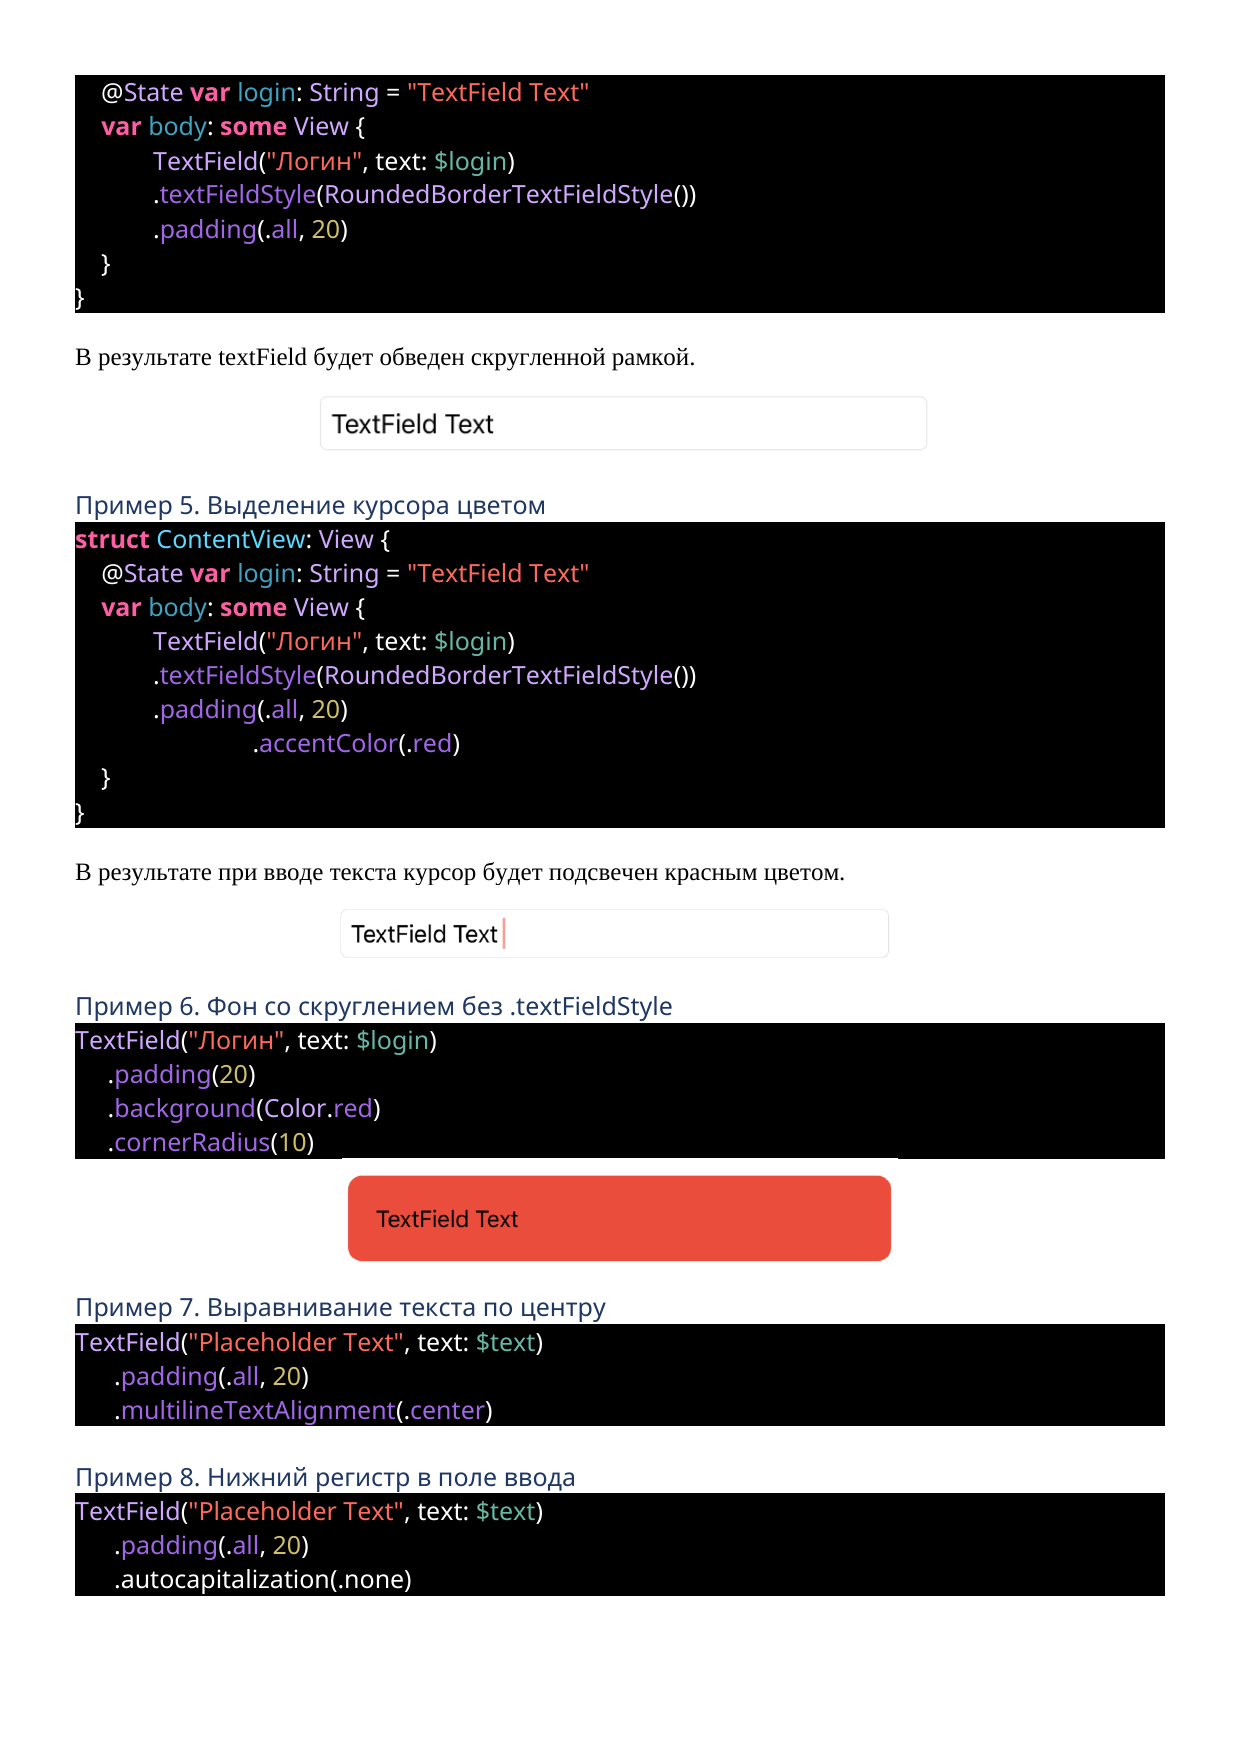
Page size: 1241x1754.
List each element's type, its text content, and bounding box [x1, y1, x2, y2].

text } [75, 245, 1165, 279]
text var body: some View { [75, 109, 1165, 143]
text TextField("Placeholder Text", text: $text) [75, 1324, 1165, 1358]
picture [336, 885, 904, 985]
text .autocapitalization(.none) [75, 1561, 1165, 1596]
text .padding(.all, 20) [75, 211, 1165, 245]
text } [75, 279, 1165, 313]
text .padding(.all, 20) [75, 1358, 1165, 1392]
text } [75, 760, 1165, 794]
text .cornerRadius(10) [75, 1125, 1165, 1159]
text .padding(.all, 20) [75, 1527, 1165, 1561]
text TextField("Логин", text: $login) [75, 624, 1165, 658]
text TextField("Placeholder Text", text: $text) [75, 1493, 1165, 1527]
subtitle Пример 6. Фон со скруглением без .textFieldStyle [75, 988, 1165, 1023]
subtitle Пример 5. Выделение курсора цветом [75, 488, 1165, 522]
subtitle Пример 8. Нижний регистр в поле ввода [75, 1459, 1165, 1493]
text } [75, 794, 1165, 828]
text .accentColor(.red) [75, 726, 1165, 760]
text TextField("Логин", text: $login) [75, 1023, 1165, 1057]
text @State var login: String = "TextField Text" [75, 75, 1165, 109]
text @State var login: String = "TextField Text" [75, 556, 1165, 590]
subtitle Пример 7. Выравнивание текста по центру [75, 1290, 1165, 1324]
text var body: some View { [75, 590, 1165, 624]
text .background(Color.red) [75, 1091, 1165, 1125]
picture [342, 1158, 899, 1286]
text TextField("Логин", text: $login) [75, 143, 1165, 177]
picture [297, 371, 943, 484]
text .textFieldStyle(RoundedBorderTextFieldStyle()) [75, 177, 1165, 211]
text .padding(20) [75, 1057, 1165, 1091]
text .padding(.all, 20) [75, 692, 1165, 726]
text .textFieldStyle(RoundedBorderTextFieldStyle()) [75, 658, 1165, 692]
text .multilineTextAlignment(.center) [75, 1392, 1165, 1426]
text В результате textField будет обведен скругленной рамкой. [75, 342, 1165, 371]
text struct ContentView: View { [75, 522, 1165, 556]
text В результате при вводе текста курсор будет подсвечен красным цветом. [75, 857, 1165, 886]
